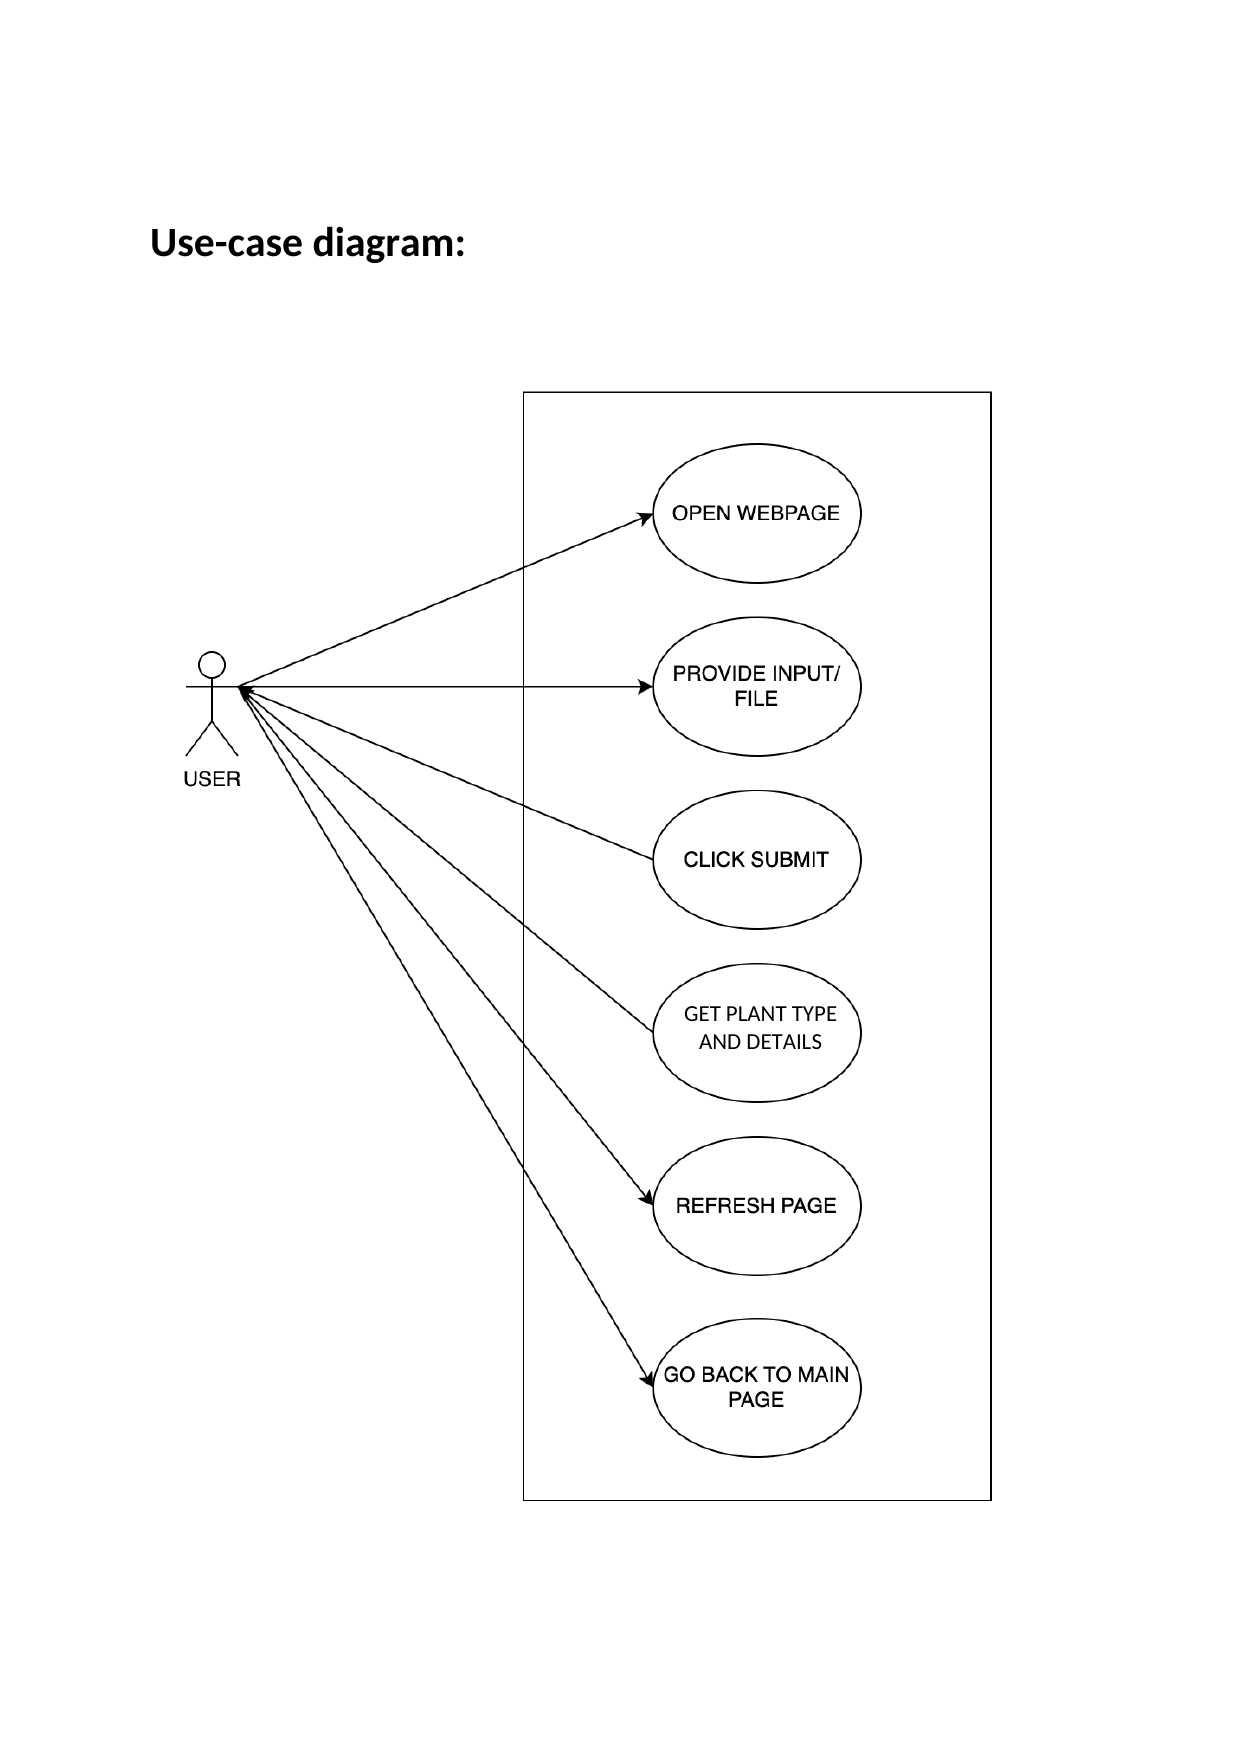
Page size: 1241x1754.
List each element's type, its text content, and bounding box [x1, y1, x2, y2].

text Use-case diagram: [150, 216, 1090, 267]
picture [150, 333, 1090, 1571]
